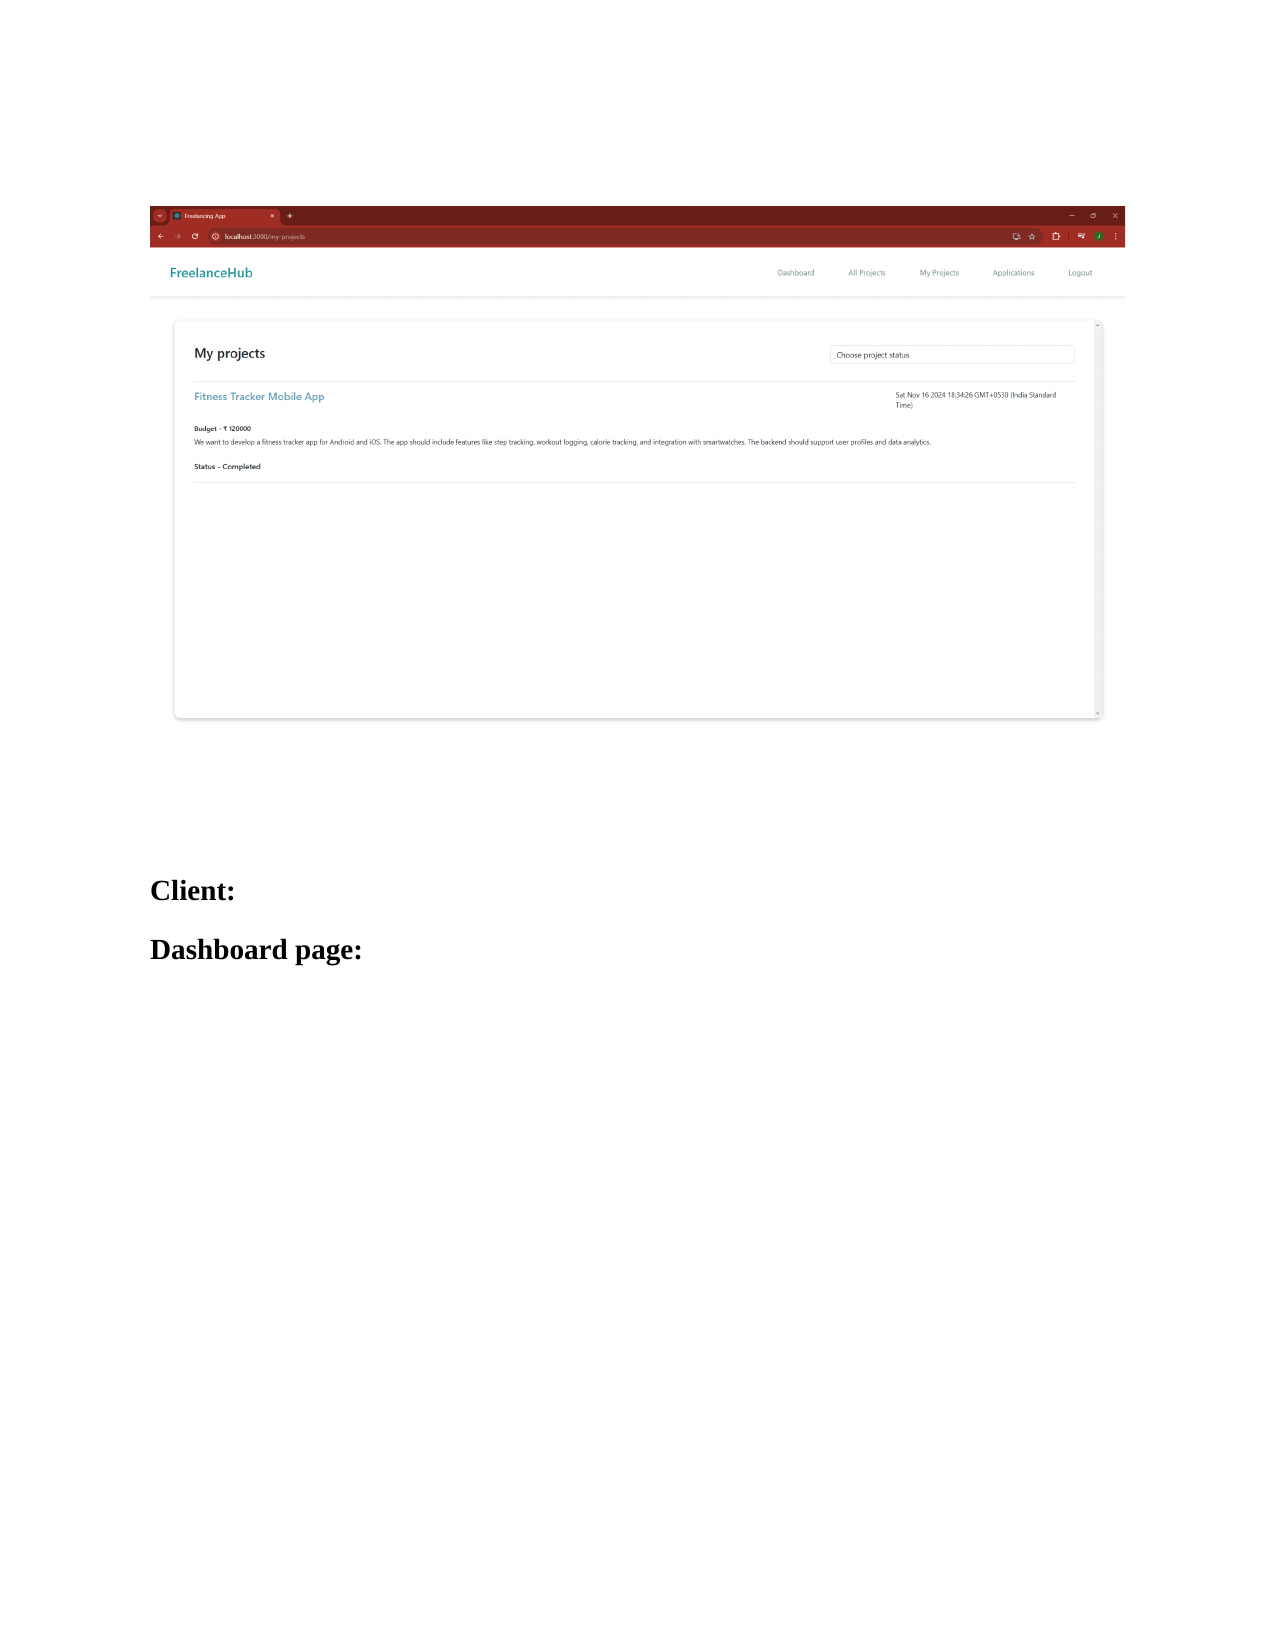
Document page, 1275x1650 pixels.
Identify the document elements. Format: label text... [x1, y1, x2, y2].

text Client: [150, 873, 1125, 907]
picture [150, 206, 1125, 732]
text Dashboard page: [150, 932, 1125, 965]
